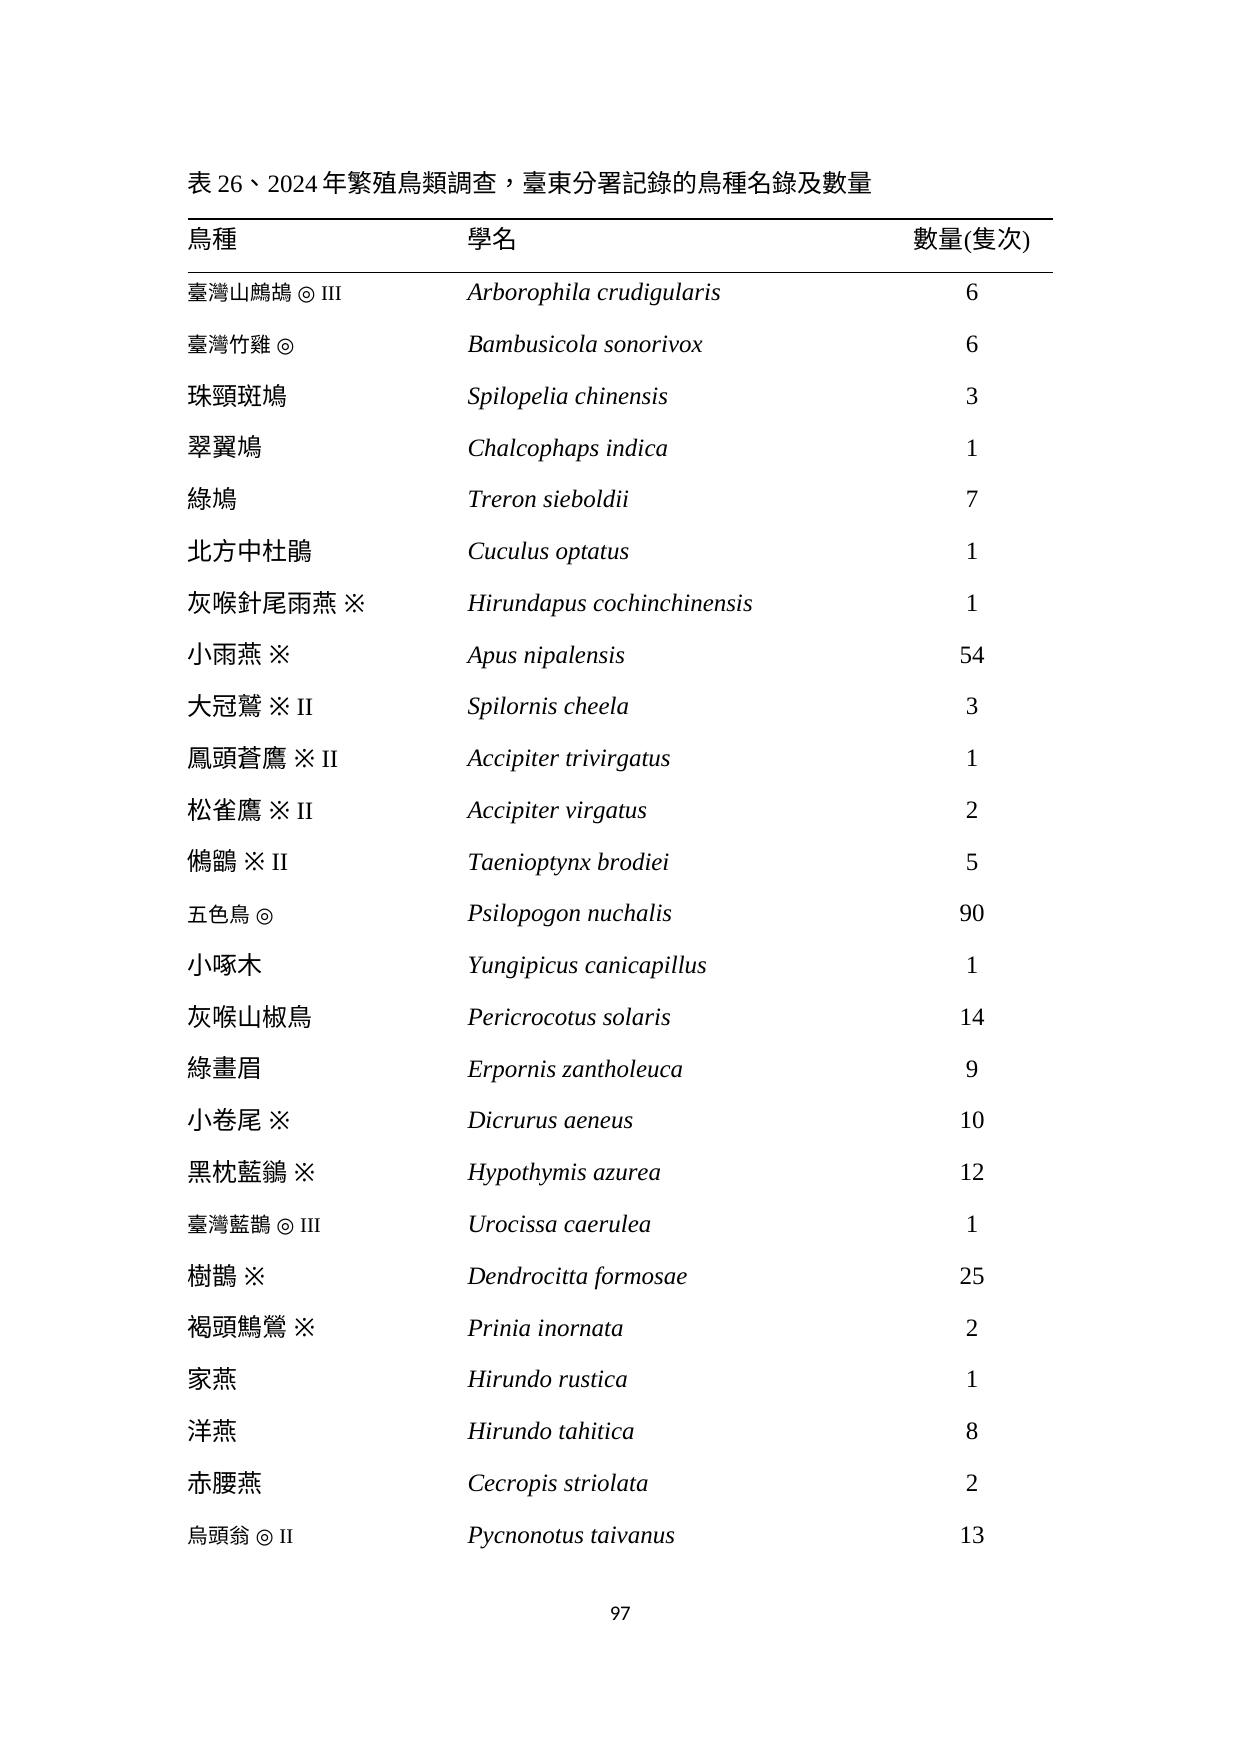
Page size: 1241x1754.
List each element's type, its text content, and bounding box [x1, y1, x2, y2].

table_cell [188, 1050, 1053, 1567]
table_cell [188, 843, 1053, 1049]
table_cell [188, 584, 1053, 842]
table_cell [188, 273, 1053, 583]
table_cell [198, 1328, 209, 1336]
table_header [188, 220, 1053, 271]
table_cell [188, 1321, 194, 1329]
text 表26、2024年繁殖鳥類調查，臺東分署記錄的鳥種名錄及數量 [187, 162, 1053, 200]
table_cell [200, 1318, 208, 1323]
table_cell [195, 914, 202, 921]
